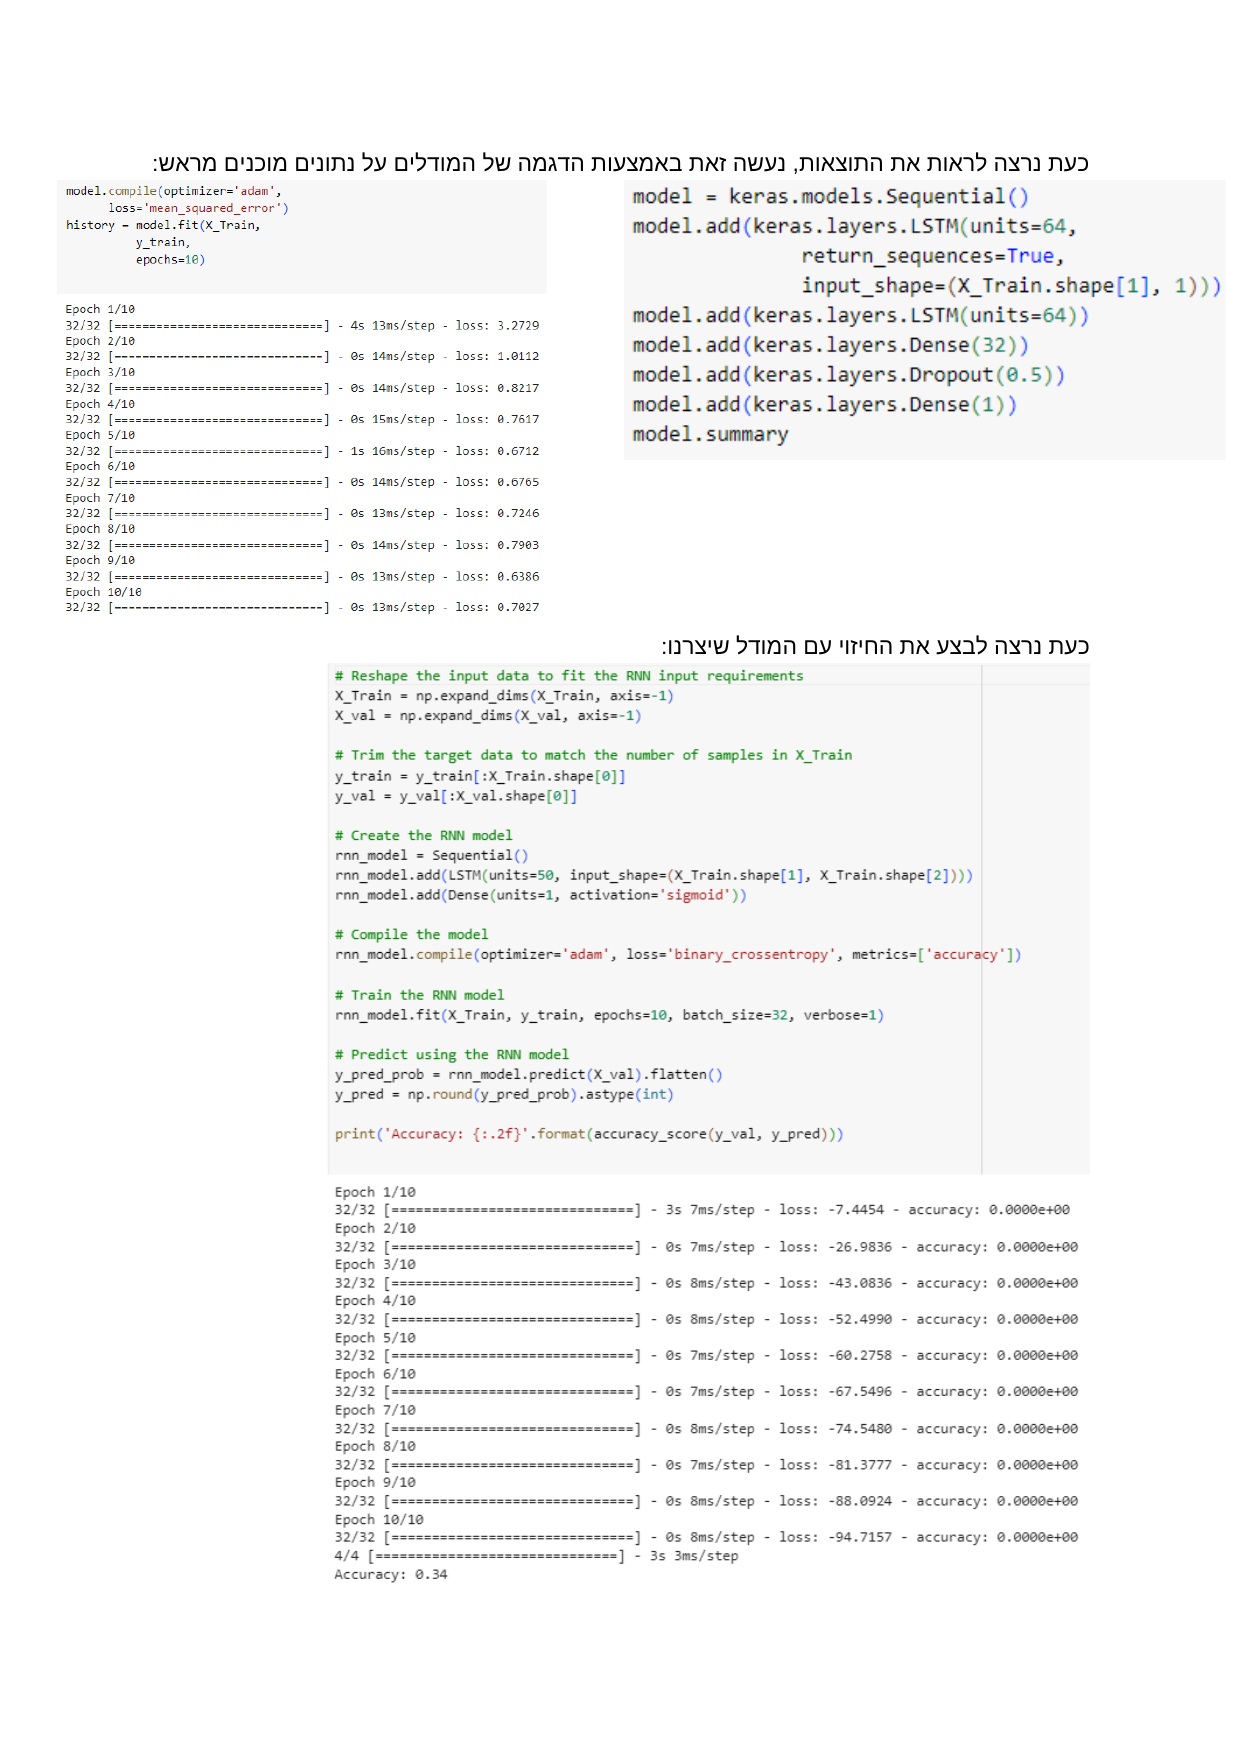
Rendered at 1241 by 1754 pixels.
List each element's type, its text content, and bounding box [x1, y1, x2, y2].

picture [327, 663, 1091, 1586]
text כעת נרצה לבצע את החיזוי עם המודל שיצרנו: [150, 633, 1090, 660]
text כעת נרצה לראות את התוצאות, נעשה זאת באמצעות הדגמה של המודלים על נתונים מוכנים מראש: [150, 150, 1090, 176]
picture [622, 180, 1226, 457]
picture [56, 180, 546, 615]
